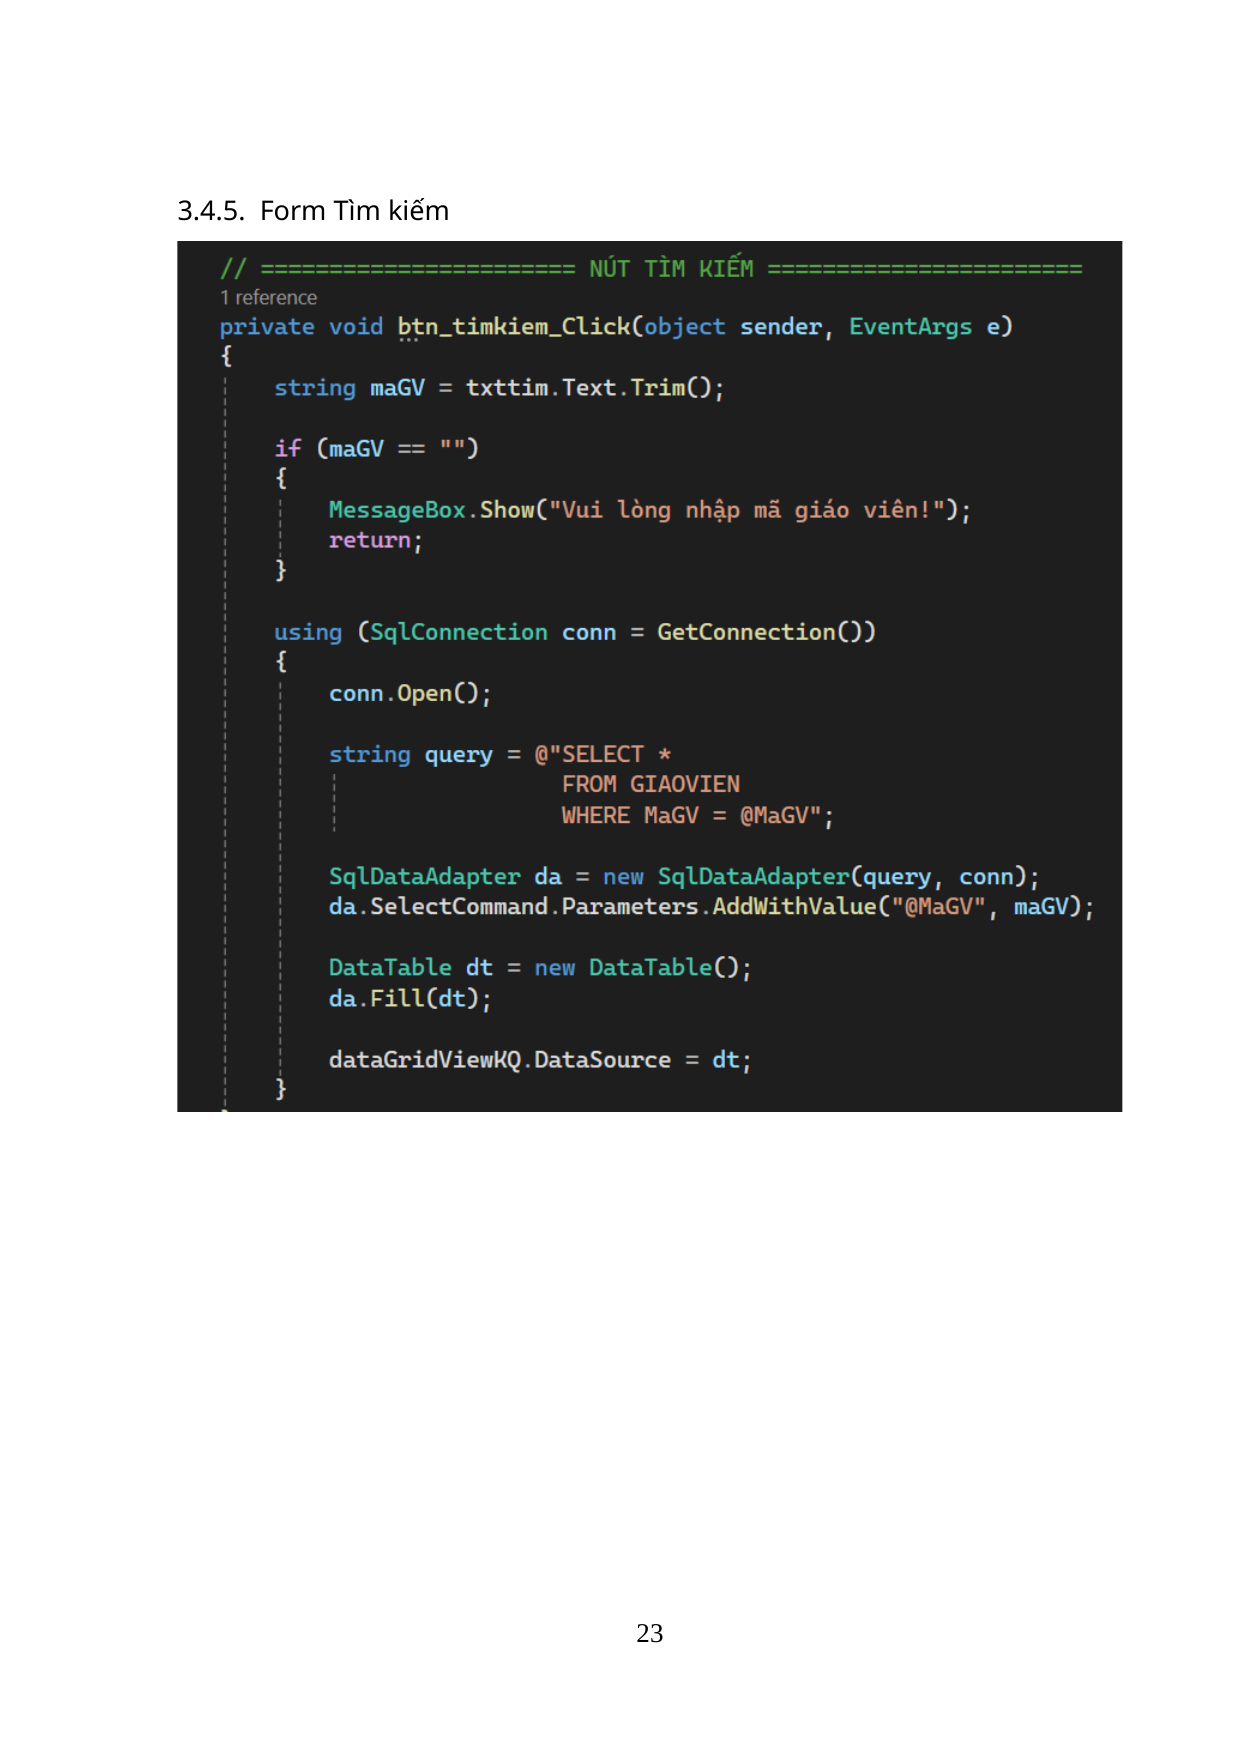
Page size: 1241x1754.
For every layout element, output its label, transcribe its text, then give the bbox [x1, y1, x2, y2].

picture [177, 241, 1123, 1112]
subtitle 3.4.5. Form Tìm kiếm [177, 192, 1122, 229]
